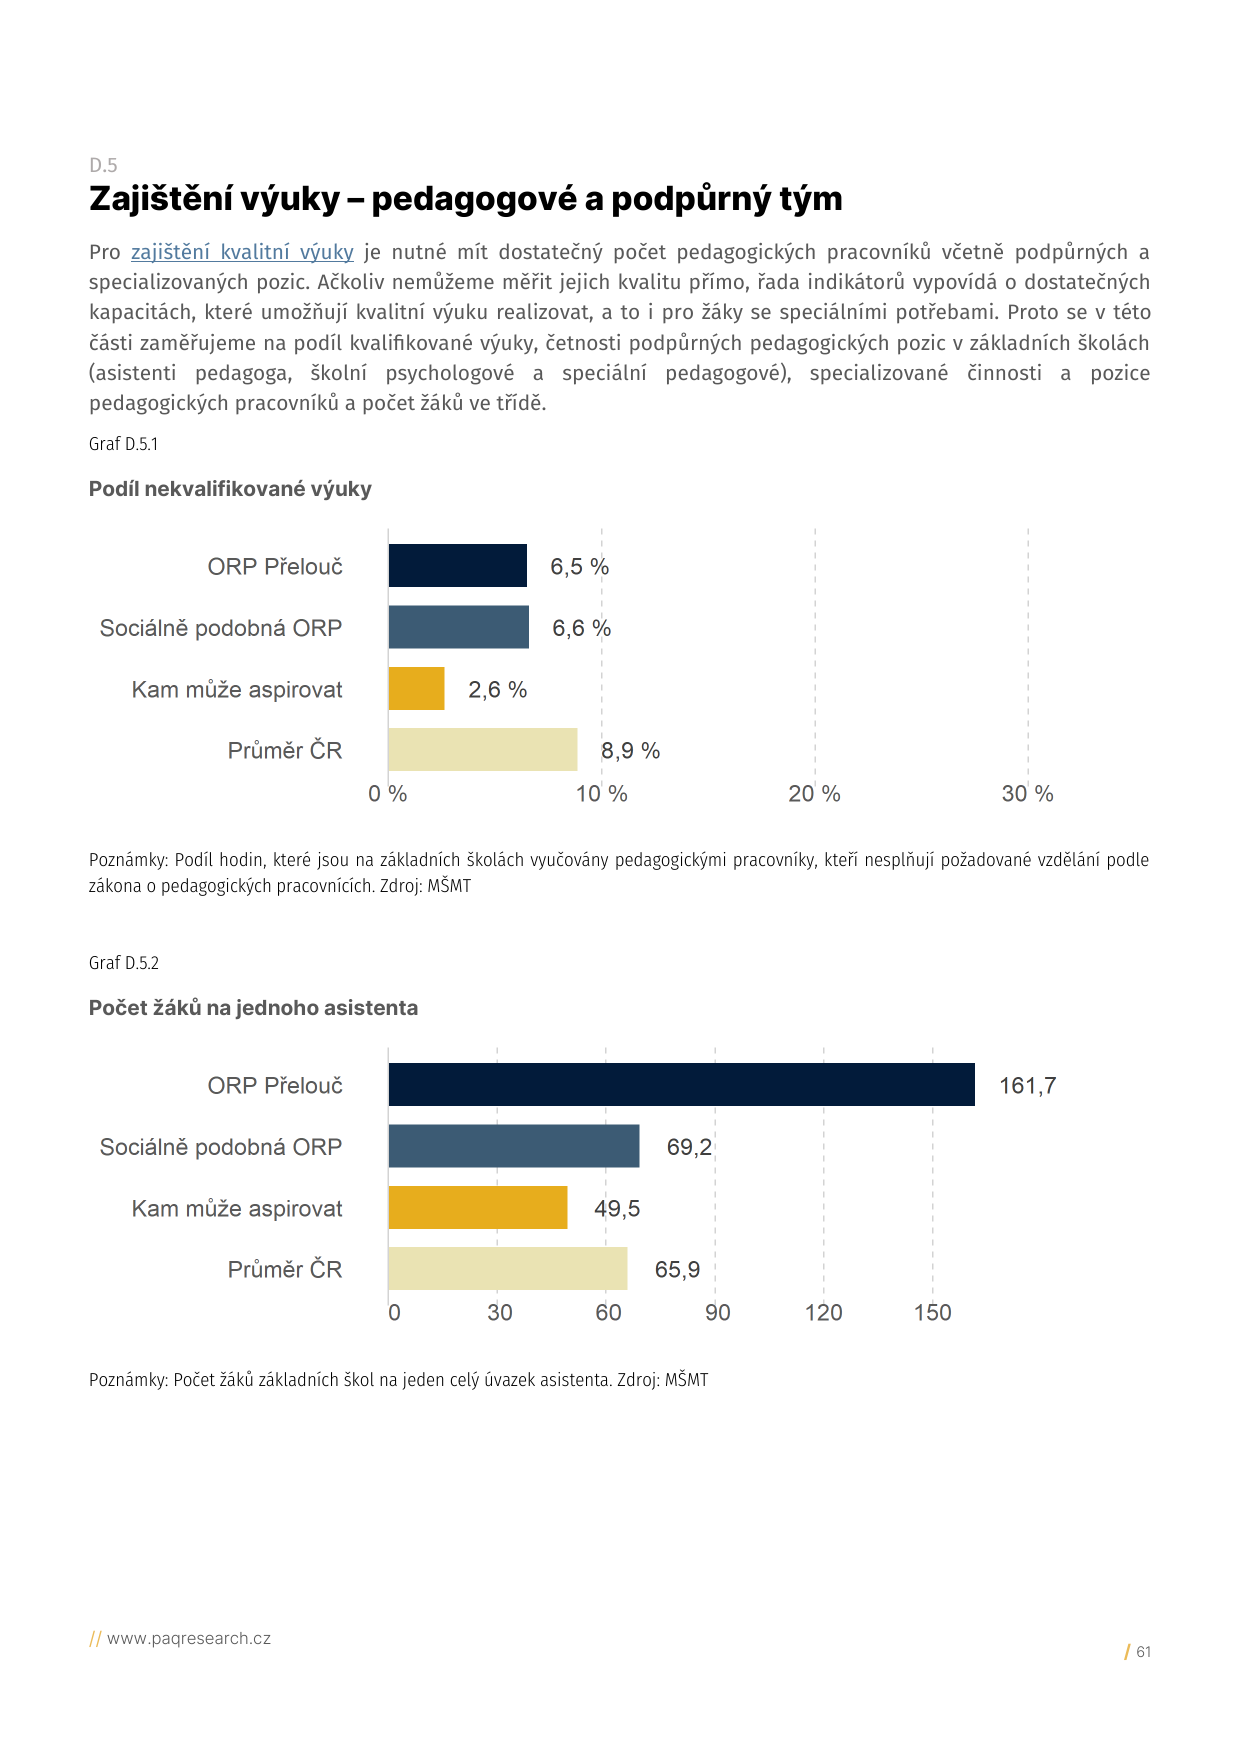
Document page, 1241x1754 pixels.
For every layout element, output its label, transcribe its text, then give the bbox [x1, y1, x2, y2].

text Graf D.5.2 [89, 952, 1152, 974]
text Poznámky: Počet žáků základních škol na jeden celý úvazek asistenta. Zdroj: MŠMT [89, 1368, 1152, 1391]
text Pro zajištění kvalitní výuky je nutné mít dostatečný počet pedagogických pracovníků včetně podpůrných a specializovaných pozic. Ačkoliv nemůžeme měřit jejich kvalitu přímo, řada indikátorů vypovídá o dostatečných kapacitách, které umožňují kvalitní výuku realizovat, a to i pro žáky se speciálními potřebami. Proto se v této části zaměřujeme na podíl kvalifikované výuky, četnosti podpůrných pedagogických pozic v základních školách (asistenti pedagoga, školní psychologové a speciální pedagogové), specializované činnosti a pozice pedagogických pracovníků a počet žáků ve třídě. [89, 235, 1152, 416]
text Podíl nekvalifikované výuky [89, 471, 1152, 501]
text Poznámky: Podíl hodin, které jsou na základních školách vyučovány pedagogickými pracovníky, kteří nesplňují požadované vzdělání podle zákona o pedagogických pracovnících. Zdroj: MŠMT [89, 849, 1152, 898]
text D.5 [89, 148, 1152, 178]
text Graf D.5.1 [89, 433, 1152, 455]
subtitle Zajištění výuky – pedagogové a podpůrný tým [89, 178, 1152, 218]
text Počet žáků na jednoho asistenta [89, 990, 1152, 1020]
picture [88, 1020, 1139, 1352]
picture [88, 501, 1139, 833]
